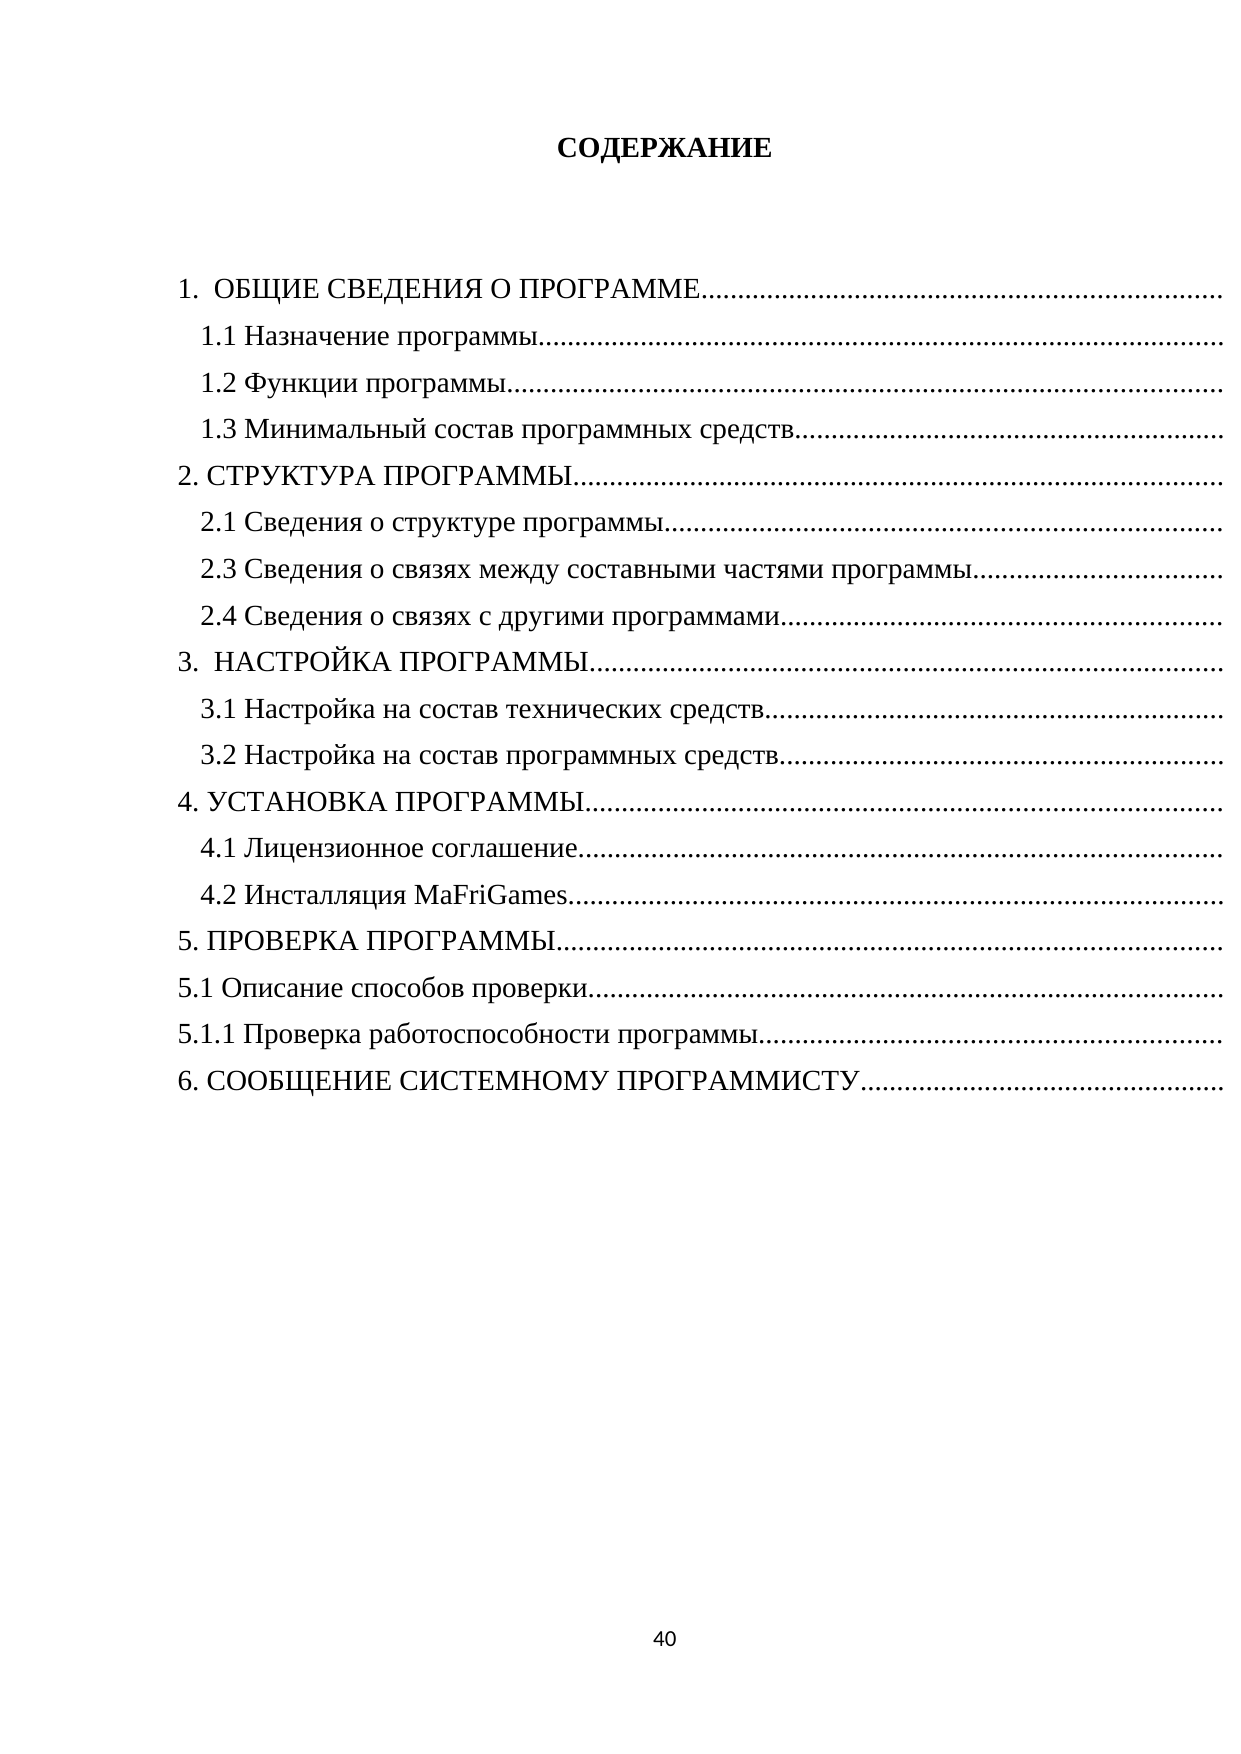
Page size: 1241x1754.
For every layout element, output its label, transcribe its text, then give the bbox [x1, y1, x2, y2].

text СОДЕРЖАНИЕ [177, 131, 1152, 164]
